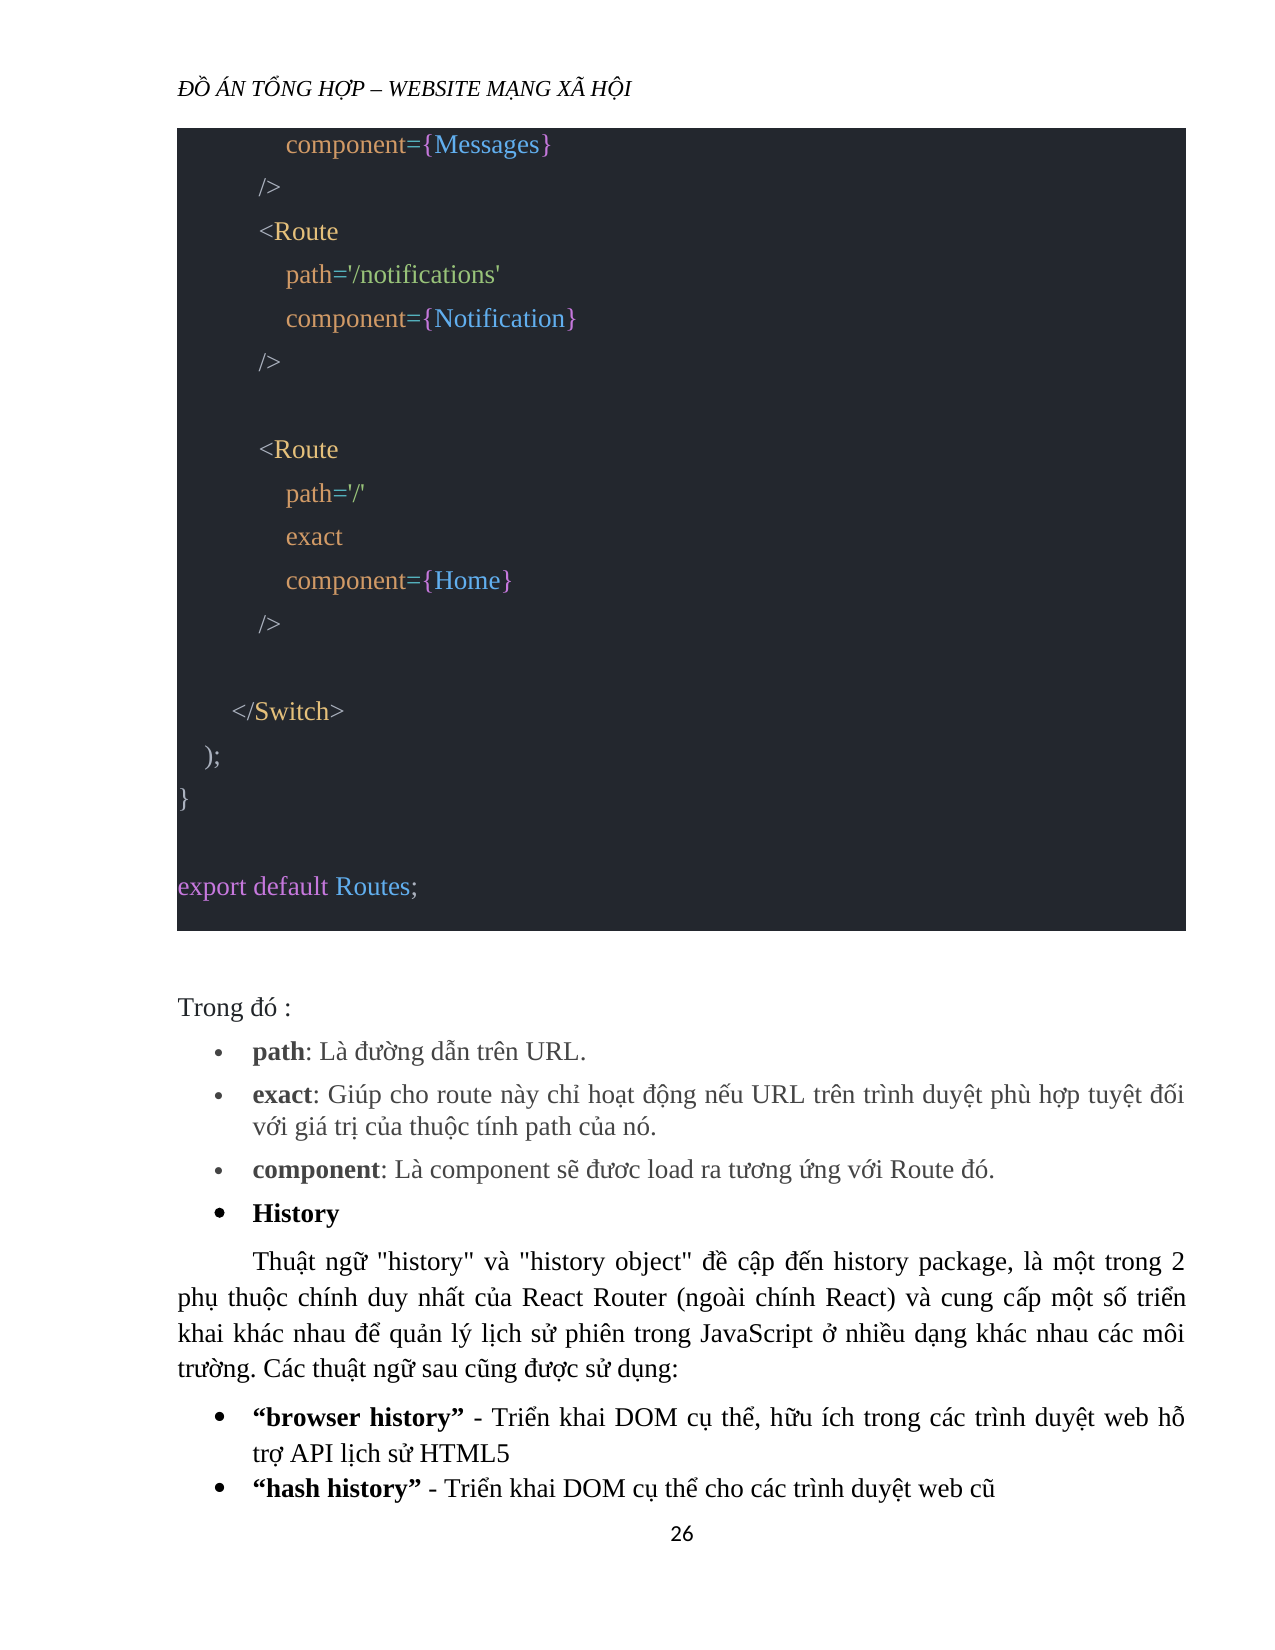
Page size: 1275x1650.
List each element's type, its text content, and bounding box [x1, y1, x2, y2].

text Thuật ngữ "history" và "history object" đề cập đến history package, là một trong 2 phụ thuộc chính duy nhất của React Router (ngoài chính React) và cung cấp một số triển khai khác nhau để quản lý lịch sử phiên trong JavaScript ở nhiều dạng khác nhau các môi trường. Các thuật ngữ sau cũng được sử dụng: [177, 1245, 1186, 1384]
text /> [177, 608, 1186, 639]
list “hash history” - Triển khai DOM cụ thể cho các trình duyệt web cũ [215, 1472, 1186, 1504]
text /> [177, 346, 1186, 377]
list History [215, 1197, 1186, 1228]
text component={Notification} [177, 302, 1186, 333]
text path='/notifications' [177, 259, 1186, 290]
text } [177, 782, 1186, 813]
text </Switch> [177, 695, 1186, 726]
text component={Messages} [177, 128, 1186, 159]
text <Route [177, 215, 1186, 246]
text /> [177, 171, 1186, 202]
text component={Home} [177, 564, 1186, 595]
text export default Routes; [177, 870, 1186, 931]
list component: Là component sẽ đươc load ra tương ứng với Route đó. [215, 1153, 1186, 1184]
text <Route [177, 433, 1186, 464]
text Trong đó : [177, 991, 1186, 1022]
list exact: Giúp cho route này chỉ hoạt động nếu URL trên trình duyệt phù hợp tuyệt đối với giá trị của thuộc tính path của nó. [215, 1078, 1186, 1141]
text ); [177, 739, 1186, 770]
text path='/' [177, 477, 1186, 508]
list “browser history” - Triển khai DOM cụ thể, hữu ích trong các trình duyệt web hỗ trợ API lịch sử HTML5 [215, 1401, 1186, 1468]
list path: Là đường dẫn trên URL. [215, 1035, 1186, 1066]
text exact [177, 521, 1186, 552]
